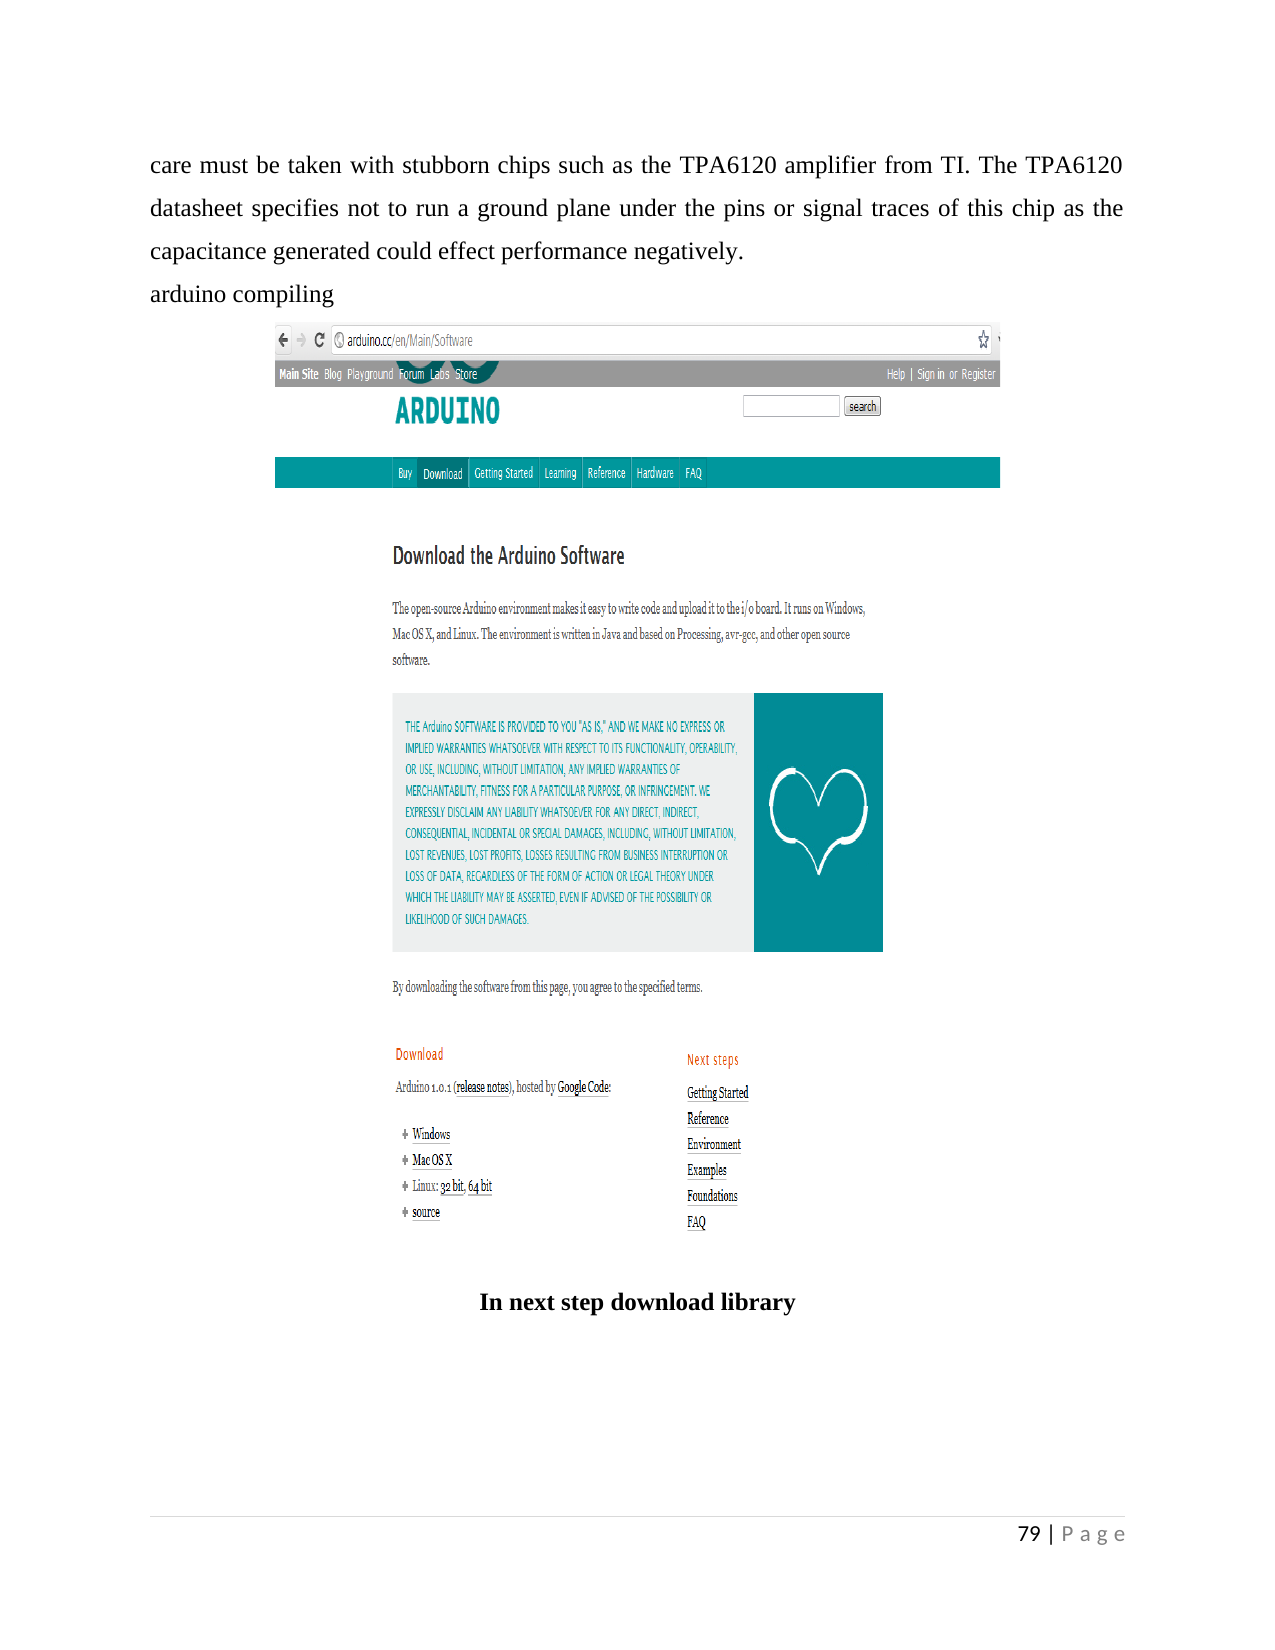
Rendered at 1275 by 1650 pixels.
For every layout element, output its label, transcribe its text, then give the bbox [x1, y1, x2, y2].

text arduino compiling [150, 279, 1125, 308]
text In next step download library [150, 1287, 1125, 1316]
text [150, 150, 1125, 265]
